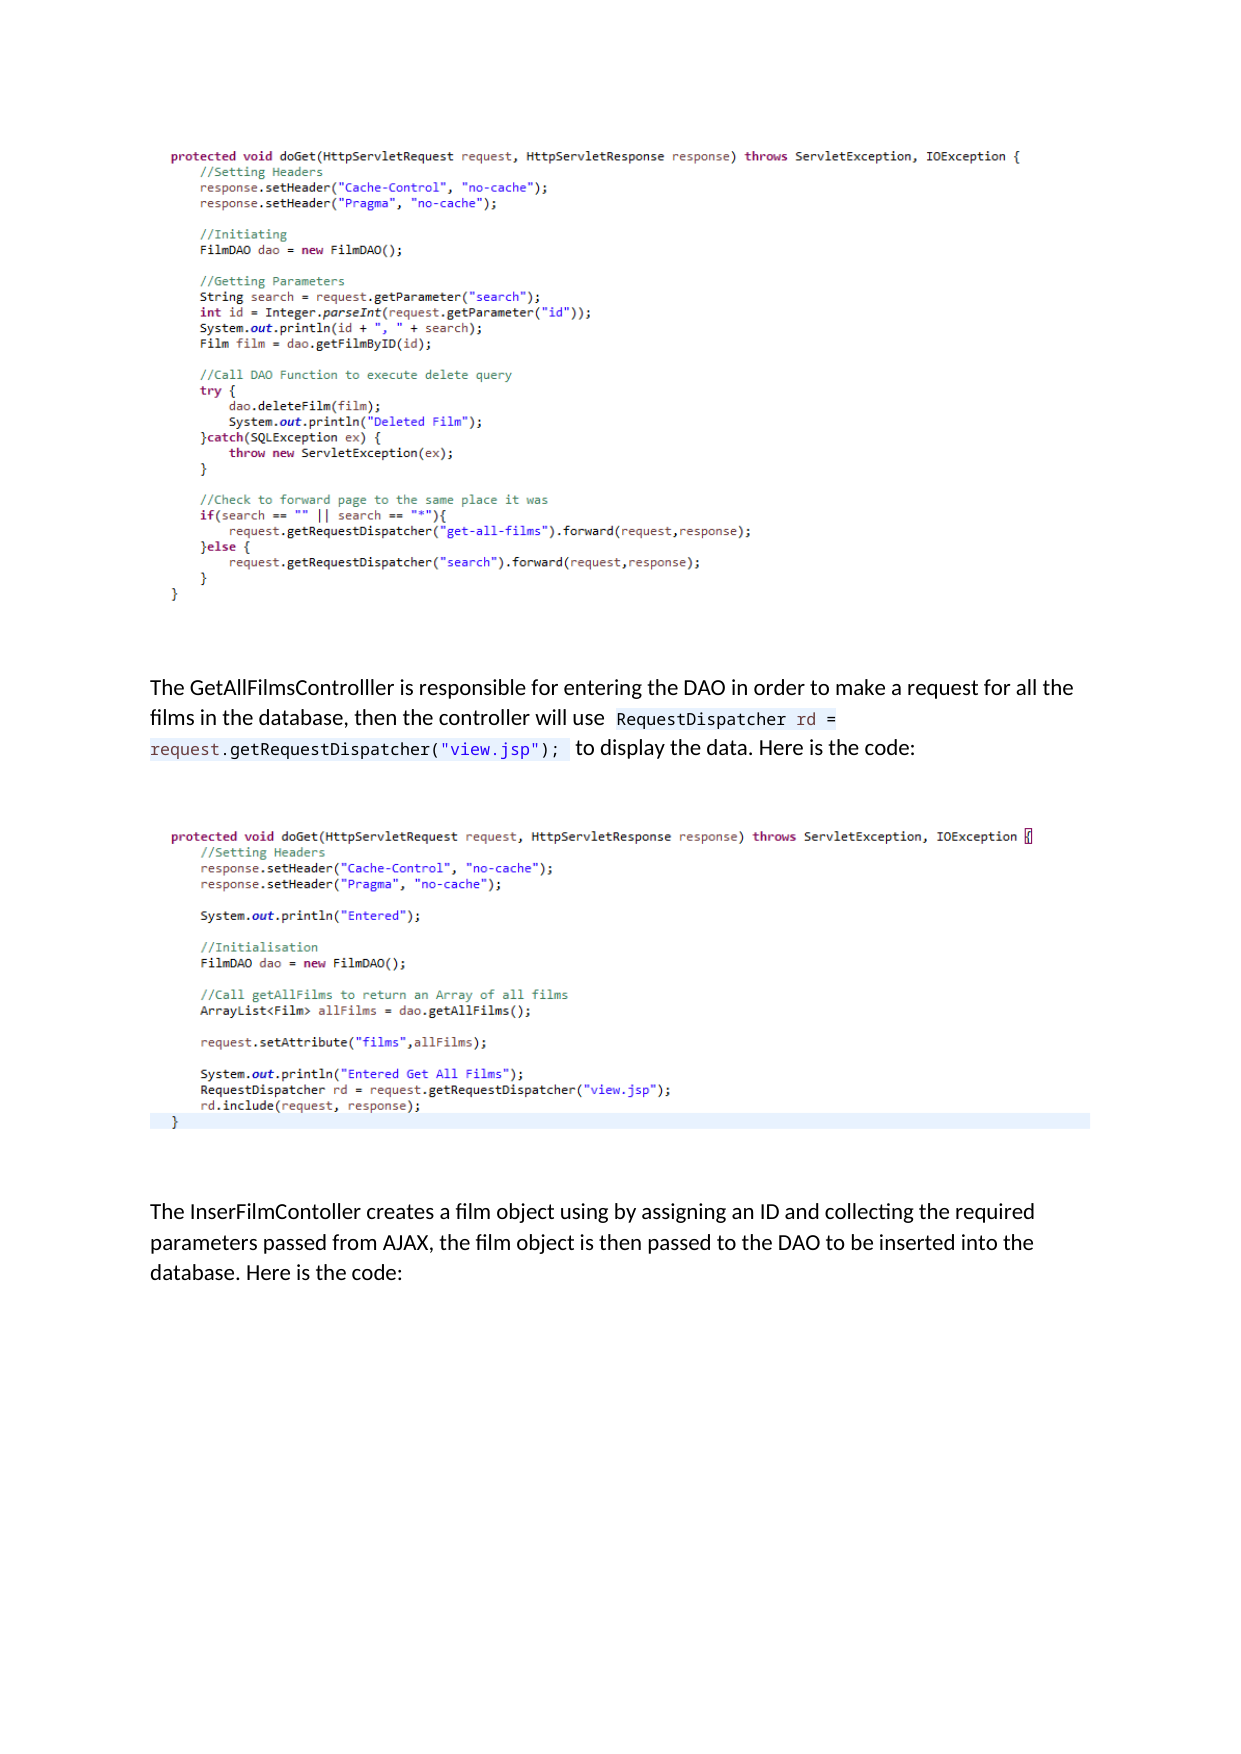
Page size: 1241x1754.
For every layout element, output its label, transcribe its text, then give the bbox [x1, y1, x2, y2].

picture [150, 150, 1091, 608]
text The InserFilmContoller creates a film object using by assigning an ID and collecting the required parameters passed from AJAX, the film object is then passed to the DAO to be inserted into the database. Here is the code: [150, 1197, 1090, 1286]
text The GetAllFilmsControlller is responsible for entering the DAO in order to make a request for all the films in the database, then the controller will use RequestDispatcher rd = request.getRequestDispatcher("view.jsp"); to display the data. Here is the code: [150, 673, 1090, 761]
picture [150, 827, 1091, 1132]
